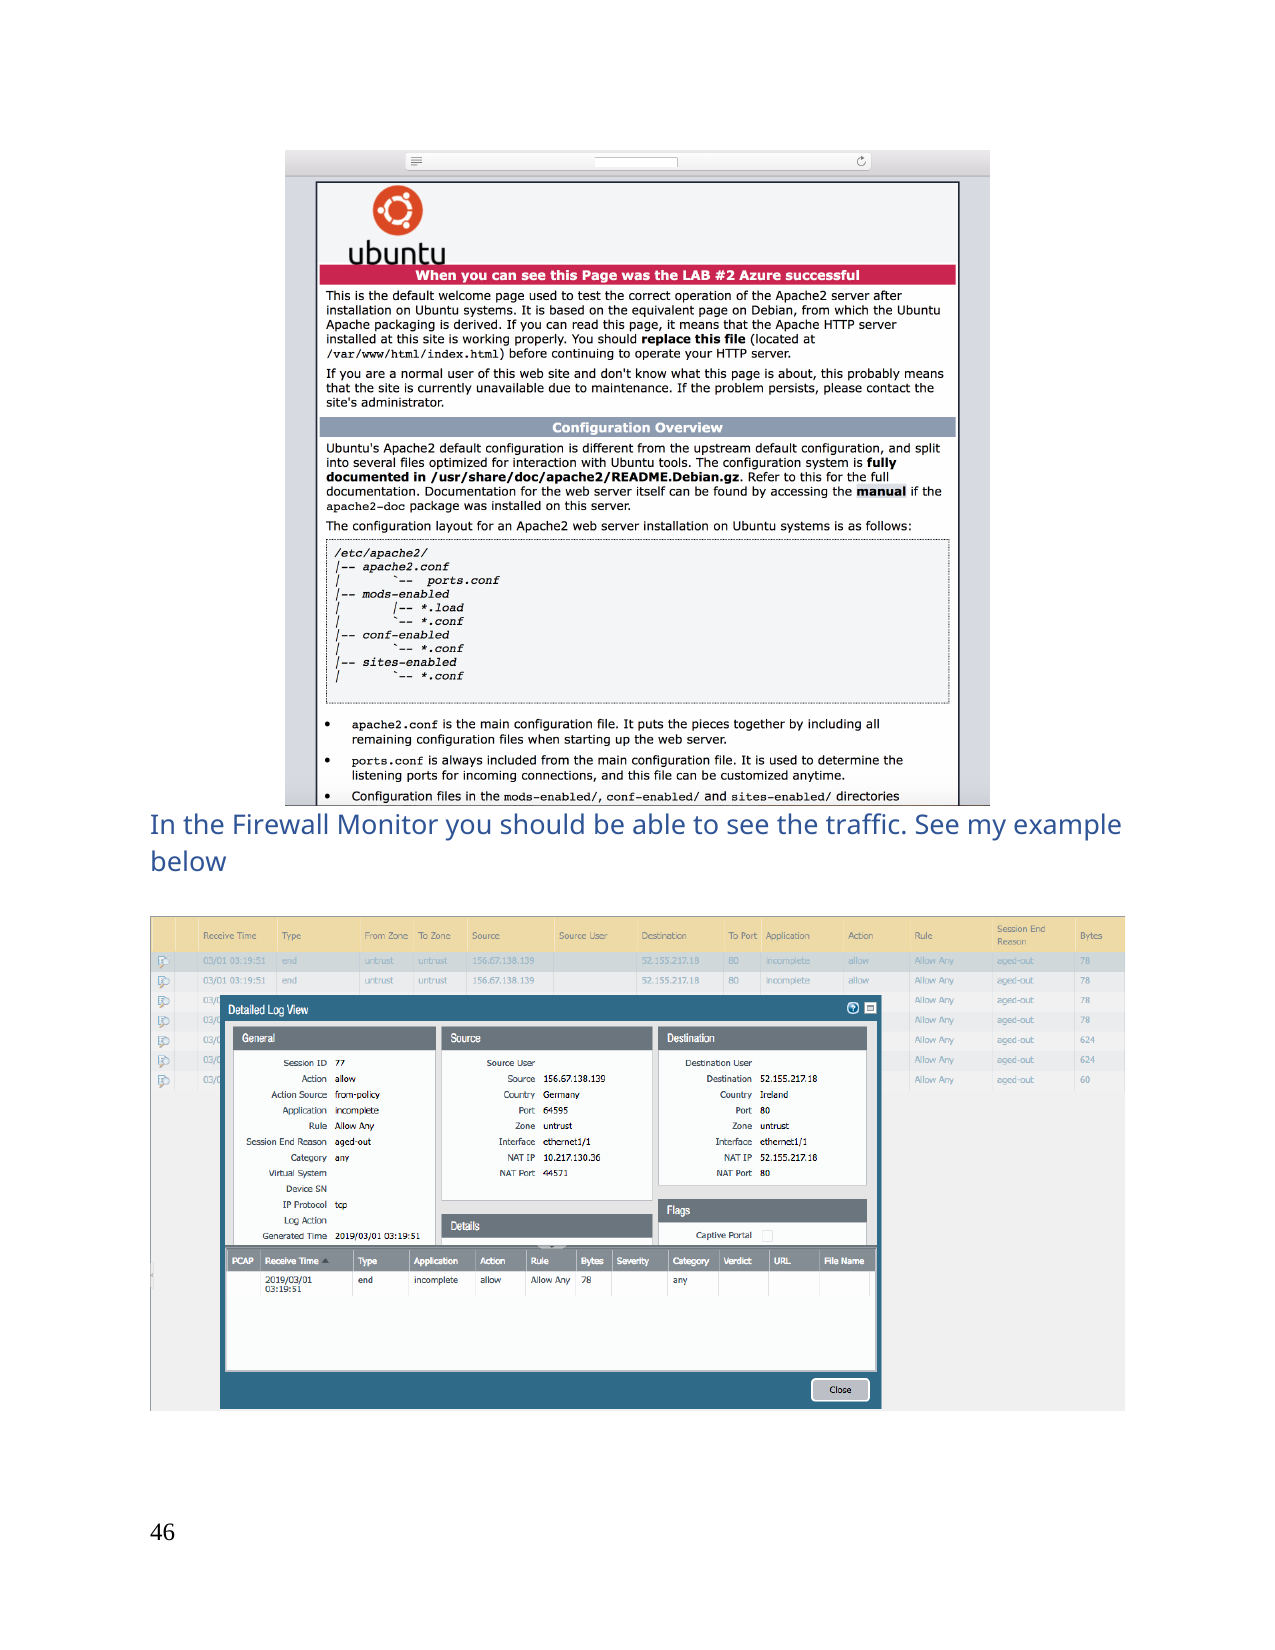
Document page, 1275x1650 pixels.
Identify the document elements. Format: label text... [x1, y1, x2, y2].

text In the Firewall Monitor you should be able to see the traffic. See my example below [150, 806, 1125, 879]
picture [150, 916, 1125, 1411]
picture [285, 150, 990, 806]
